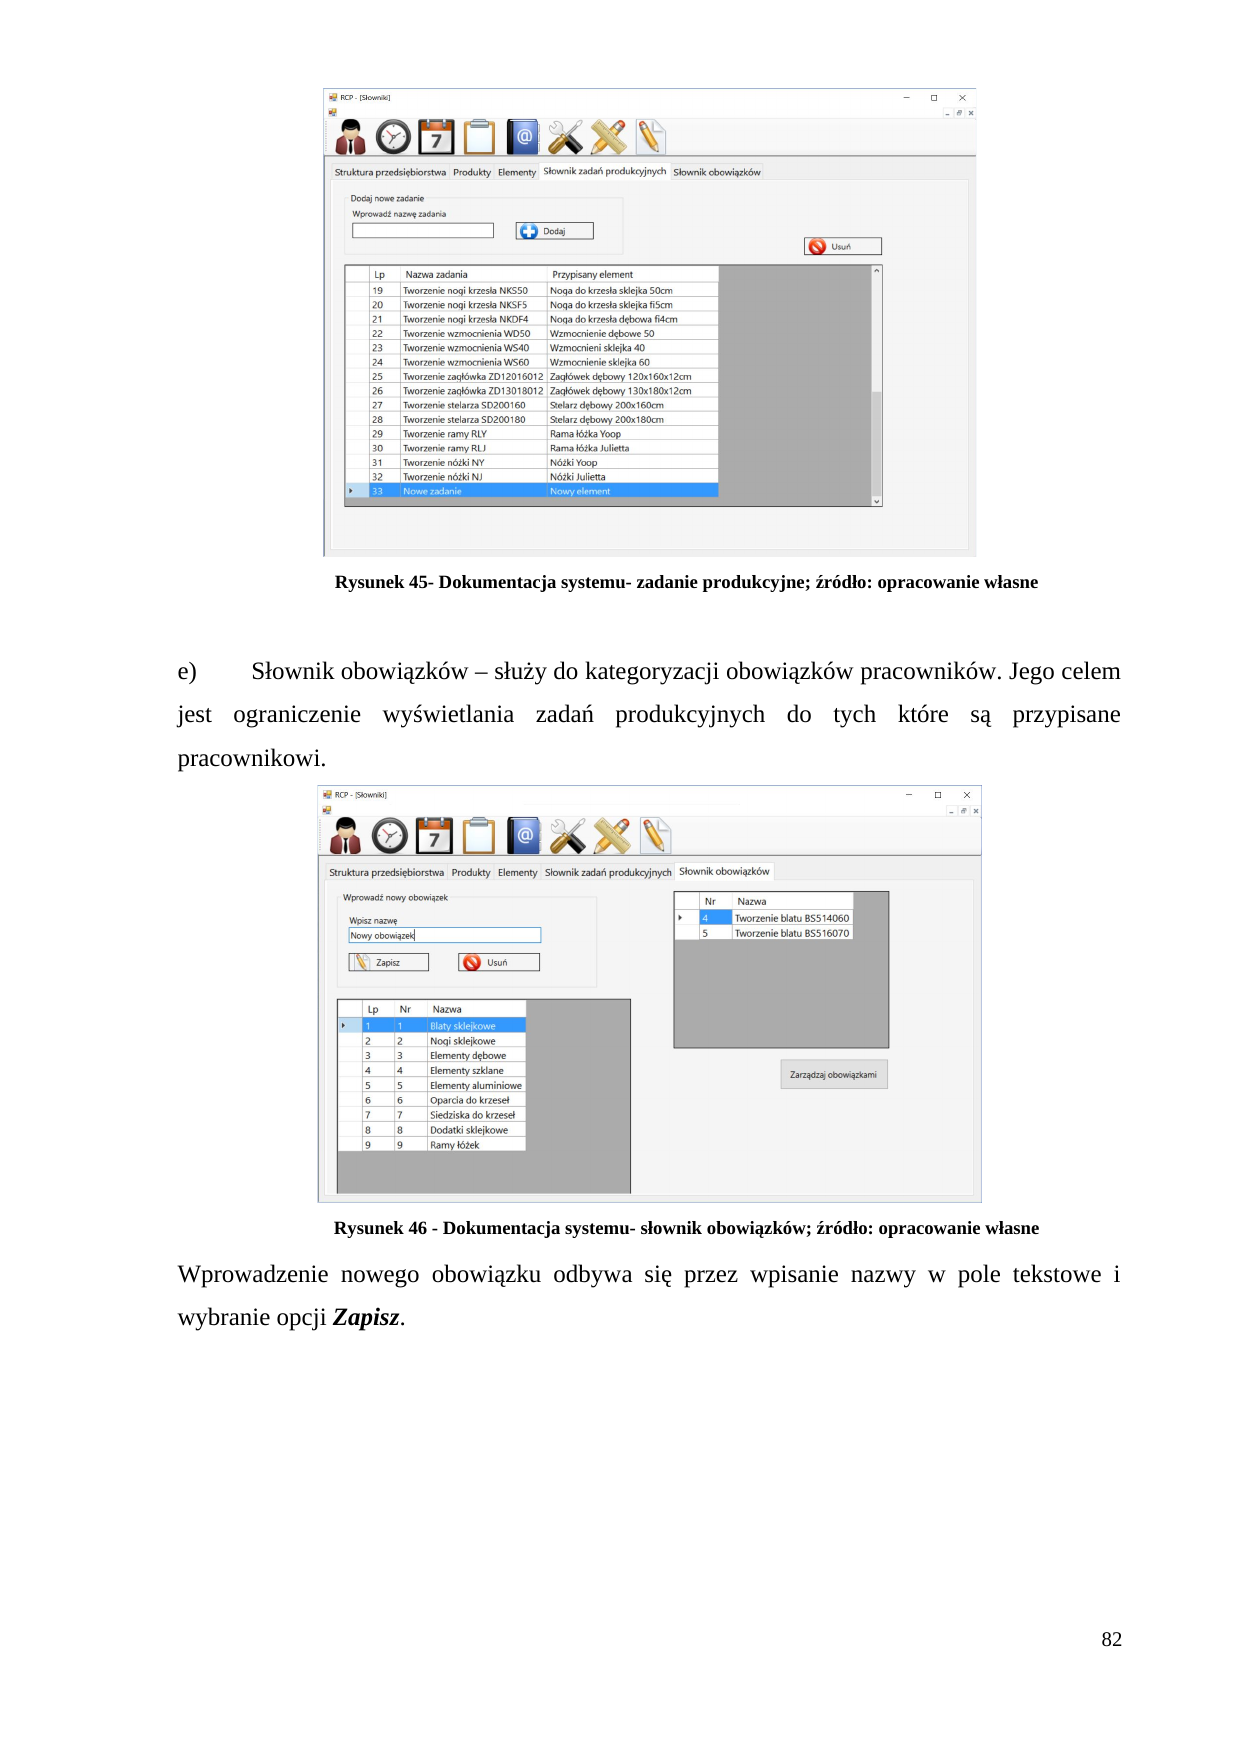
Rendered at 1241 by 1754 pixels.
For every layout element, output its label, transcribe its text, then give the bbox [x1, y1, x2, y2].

list Słownik obowiązków – służy do kategoryzacji obowiązków pracowników. Jego celem jest ograniczenie wyświetlania zadań produkcyjnych do tych które są przypisane pracownikowi. [177, 656, 1122, 771]
picture [317, 785, 982, 1203]
picture [323, 88, 977, 557]
text Wprowadzenie nowego obowiązku odbywa się przez wpisanie nazwy w pole tekstowe i wybranie opcji Zapisz. [177, 1259, 1122, 1331]
text Rysunek 46 - Dokumentacja systemu- słownik obowiązków; źródło: opracowanie własne [177, 1217, 1122, 1238]
text Rysunek 45- Dokumentacja systemu- zadanie produkcyjne; źródło: opracowanie własne [177, 571, 1122, 592]
